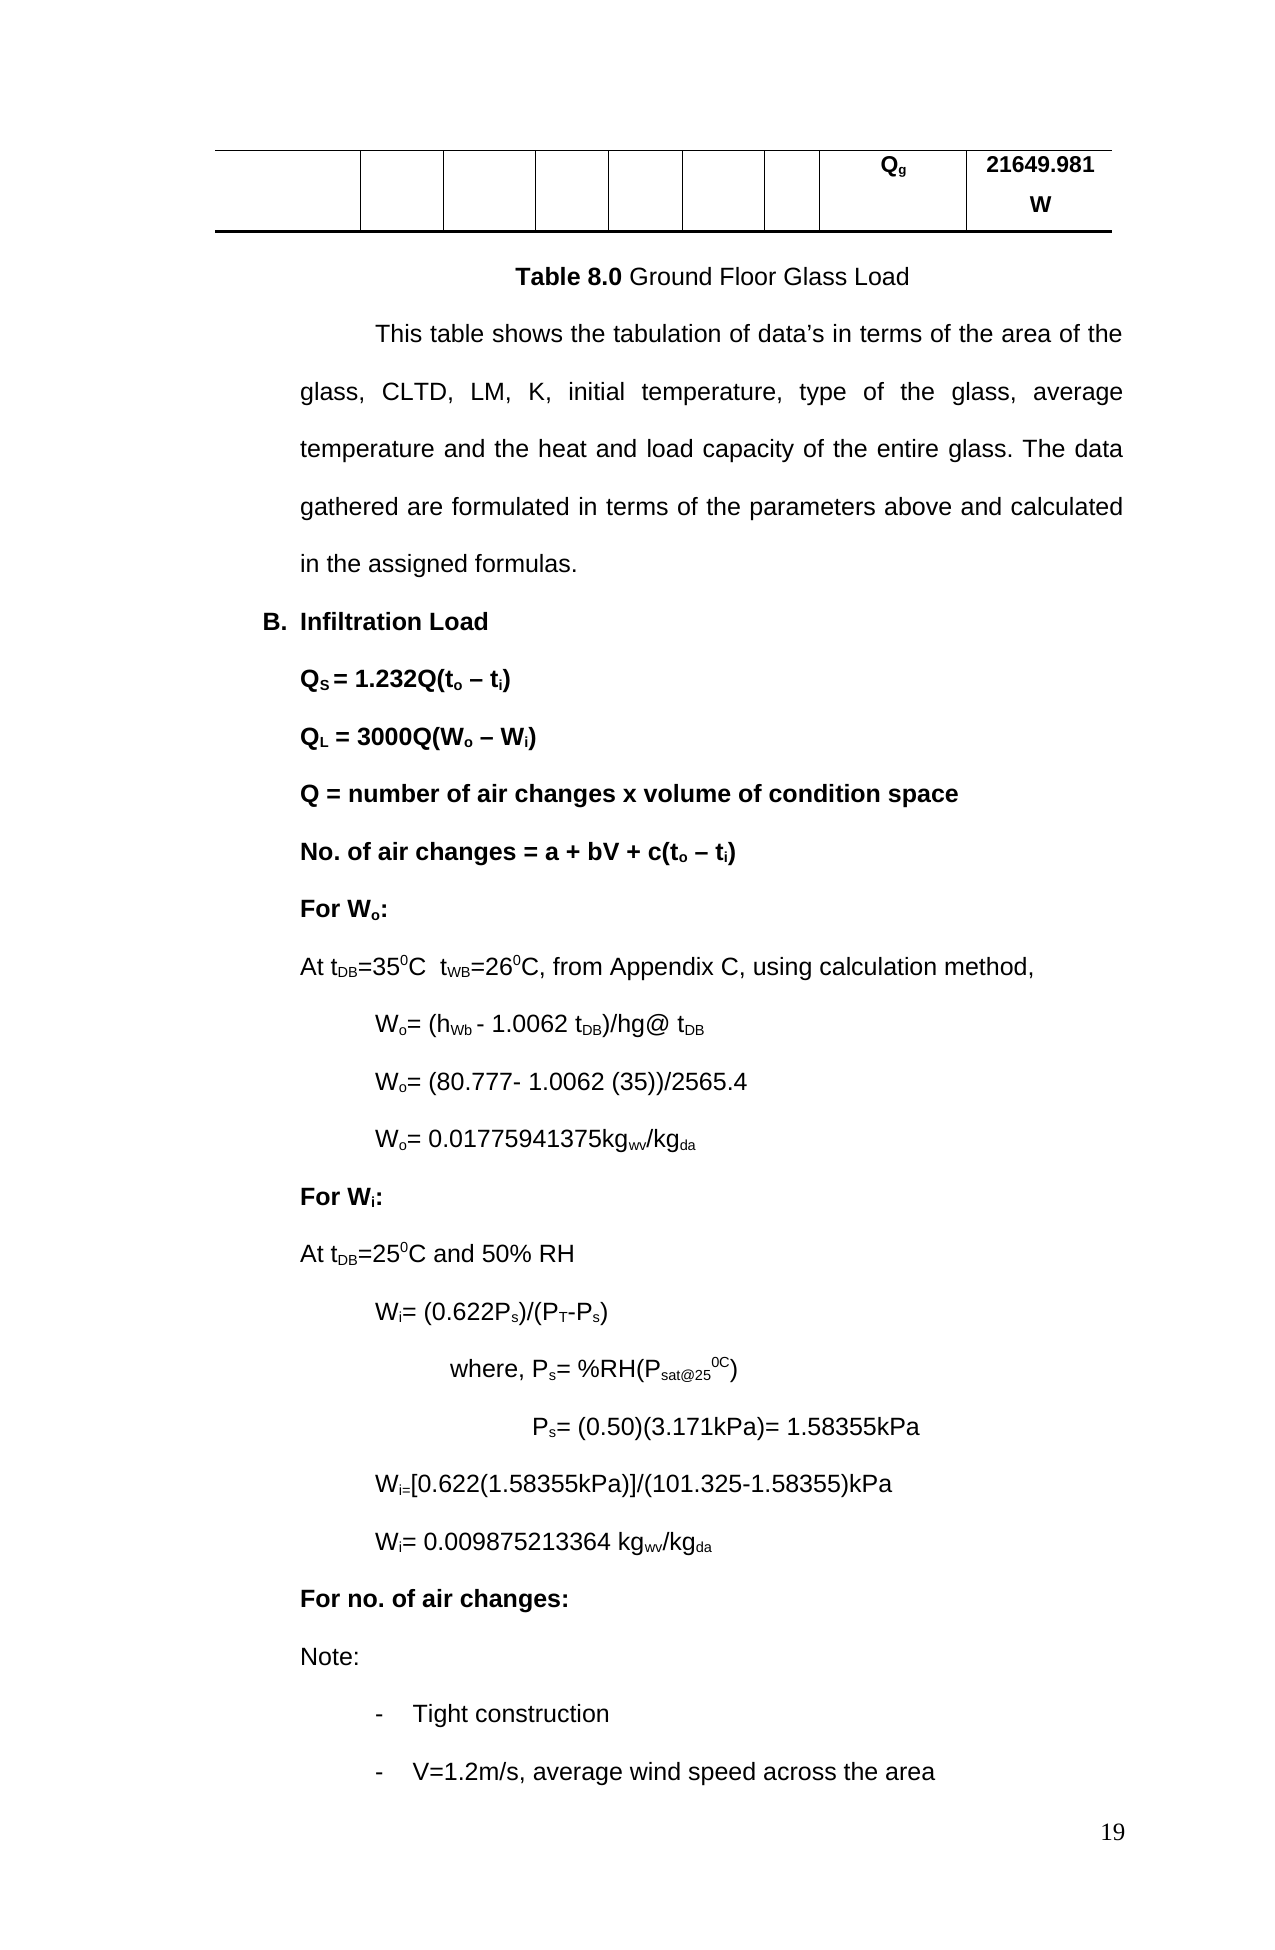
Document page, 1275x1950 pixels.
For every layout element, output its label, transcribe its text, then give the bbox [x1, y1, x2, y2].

table_cell [765, 151, 819, 230]
text QL = 3000Q(Wo – Wi) [300, 722, 1125, 751]
table_cell [361, 151, 443, 230]
table_cell [444, 151, 535, 230]
list Infiltration Load [262, 607, 1125, 636]
table_cell 21649.981W [967, 151, 1112, 230]
text Q = number of air changes x volume of condition space [300, 779, 1125, 808]
text Note: [300, 1642, 1125, 1671]
text Wo= 0.01775941375kgwv/kgda [300, 1124, 1125, 1153]
table_cell [536, 151, 608, 230]
table_cell [609, 151, 682, 230]
text At tDB=350C tWB=260C, from Appendix C, using calculation method, [300, 952, 1125, 981]
list Tight construction [375, 1699, 1125, 1728]
text Ps= (0.50)(3.171kPa)= 1.58355kPa [300, 1412, 1125, 1441]
text Wo= (hWb - 1.0062 tDB)/hg@ tDB [300, 1009, 1125, 1038]
text QS = 1.232Q(to – ti) [300, 664, 1125, 693]
text Wi= 0.009875213364 kgwv/kgda [300, 1527, 1125, 1556]
text Table 8.0 Ground Floor Glass Load [300, 262, 1125, 291]
text No. of air changes = a + bV + c(to – ti) [300, 837, 1125, 866]
table_cell [683, 151, 764, 230]
text At tDB=250C and 50% RH [300, 1239, 1125, 1268]
table_cell Qg [820, 151, 966, 230]
table_cell [215, 151, 360, 230]
text where, Ps= %RH(Psat@250C) [300, 1354, 1125, 1383]
list V=1.2m/s, average wind speed across the area [375, 1757, 1125, 1786]
text For Wi: [300, 1182, 1125, 1211]
text Wo= (80.777- 1.0062 (35))/2565.4 [300, 1067, 1125, 1096]
text For no. of air changes: [300, 1584, 1125, 1613]
text For Wo: [300, 894, 1125, 923]
text Wi= (0.622Ps)/(PT-Ps) [300, 1297, 1125, 1326]
text Wi=[0.622(1.58355kPa)]/(101.325-1.58355)kPa [300, 1469, 1125, 1498]
text This table shows the tabulation of data’s in terms of the area of the glass, CLTD, LM, K, initial temperature, type of the glass, average temperature and the heat and load capacity of the entire glass. The data gathered are formulated in terms of the parameters above and calculated in the assigned formulas. [300, 319, 1125, 578]
